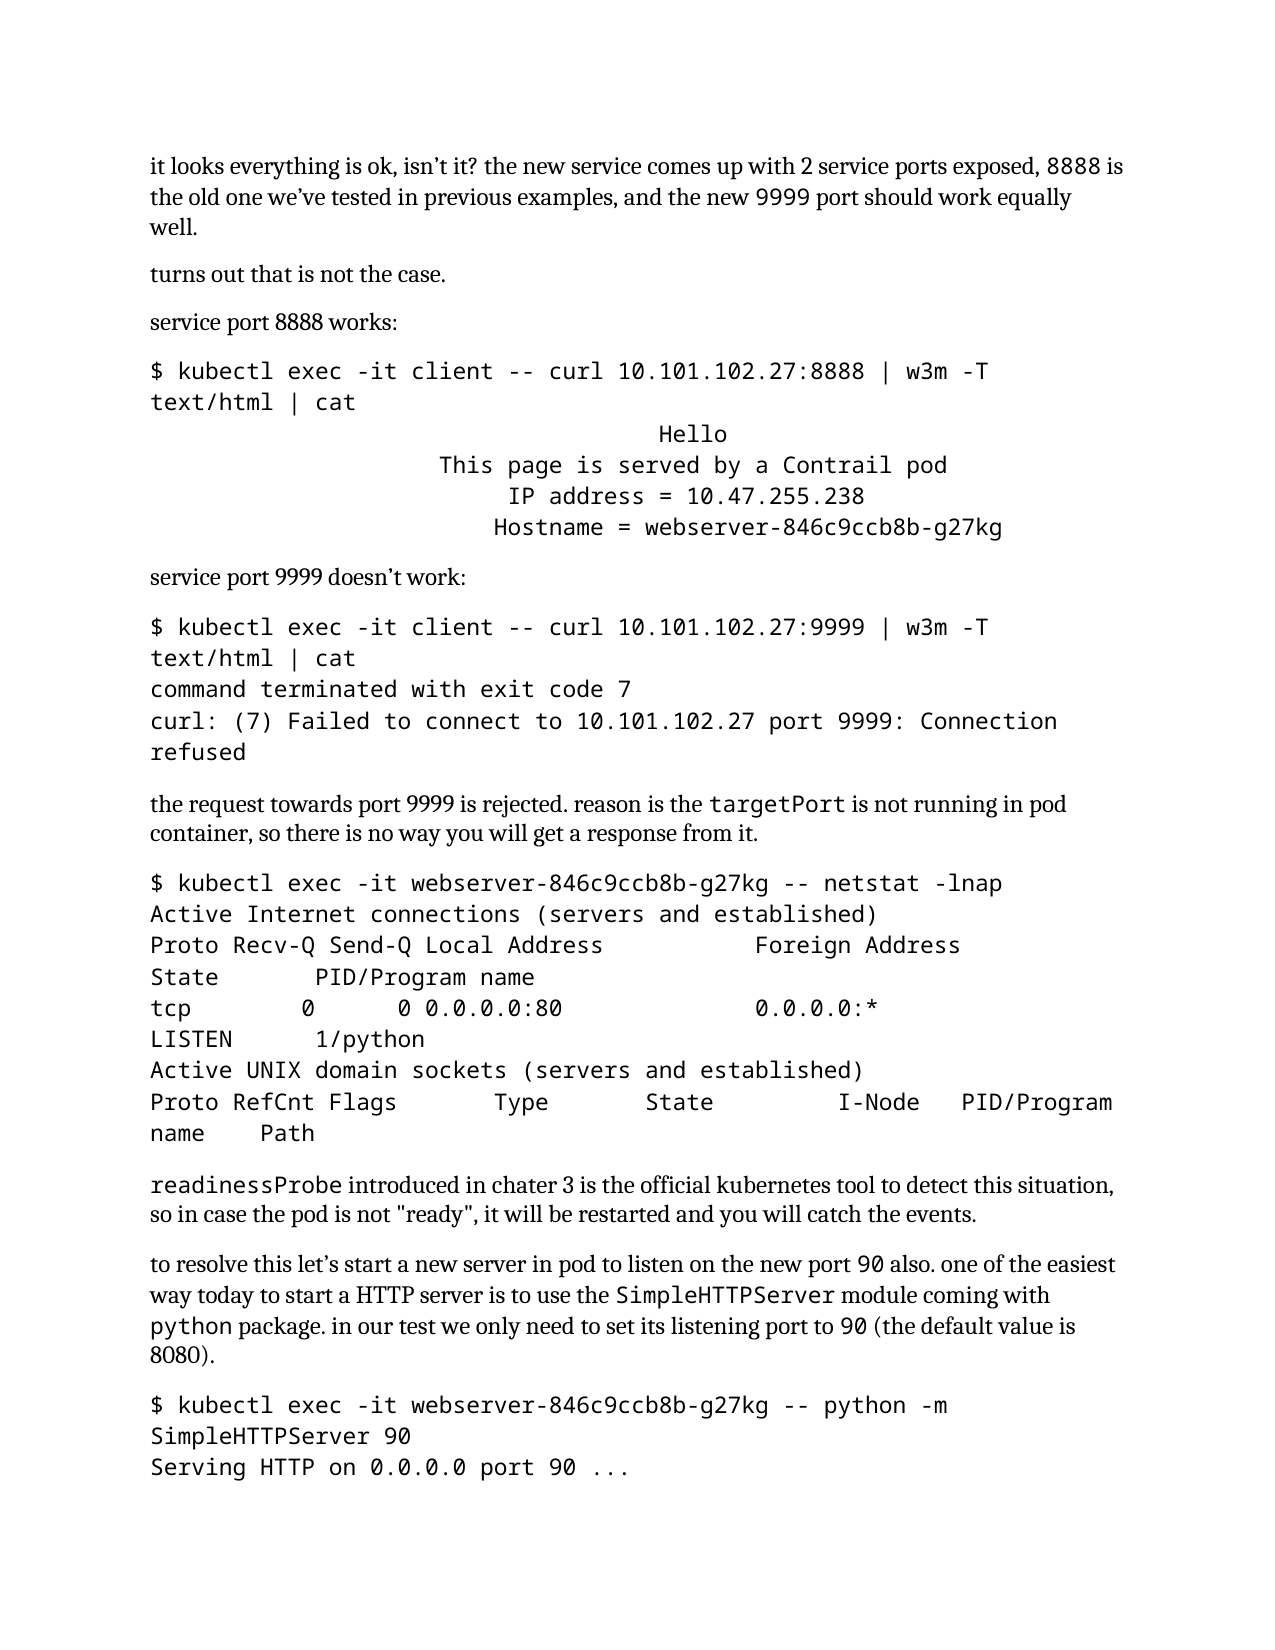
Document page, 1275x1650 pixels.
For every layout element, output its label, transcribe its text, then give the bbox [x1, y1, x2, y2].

text $ kubectl exec -it client -- curl 10.101.102.27:8888 | w3m -T text/html | cat Hello This page is served by a Contrail pod IP address = 10.47.255.238 Hostname = webserver-846c9ccb8b-g27kg [150, 355, 1125, 542]
text service port 9999 doesn’t work: [150, 563, 1125, 592]
text to resolve this let’s start a new server in pod to listen on the new port 90 also. one of the easiest way today to start a HTTP server is to use the SimpleHTTPServer module coming with python package. in our test we only need to set its listening port to 90 (the default value is 8080). [150, 1247, 1125, 1370]
text readinessProbe introduced in chater 3 is the official kubernetes tool to detect this situation, so in case the pod is not "ready", it will be restarted and you will catch the events. [150, 1169, 1125, 1229]
text the request towards port 9999 is rejected. reason is the targetPort is not running in pod container, so there is no way you will get a response from it. [150, 788, 1125, 848]
text $ kubectl exec -it webserver-846c9ccb8b-g27kg -- netstat -lnap Active Internet connections (servers and established) Proto Recv-Q Send-Q Local Address Foreign Address State PID/Program name tcp 0 0 0.0.0.0:80 0.0.0.0:* LISTEN 1/python Active UNIX domain sockets (servers and established) Proto RefCnt Flags Type State I-Node PID/Program name Path [150, 867, 1125, 1148]
text service port 8888 works: [150, 307, 1125, 336]
text turns out that is not the case. [150, 260, 1125, 289]
text $ kubectl exec -it webserver-846c9ccb8b-g27kg -- python -m SimpleHTTPServer 90 Serving HTTP on 0.0.0.0 port 90 ... [150, 1389, 1125, 1482]
text it looks everything is ok, isn’t it? the new service comes up with 2 service ports exposed, 8888 is the old one we’ve tested in previous examples, and the new 9999 port should work equally well. [150, 150, 1125, 241]
text $ kubectl exec -it client -- curl 10.101.102.27:9999 | w3m -T text/html | cat command terminated with exit code 7 curl: (7) Failed to connect to 10.101.102.27 port 9999: Connection refused [150, 611, 1125, 767]
